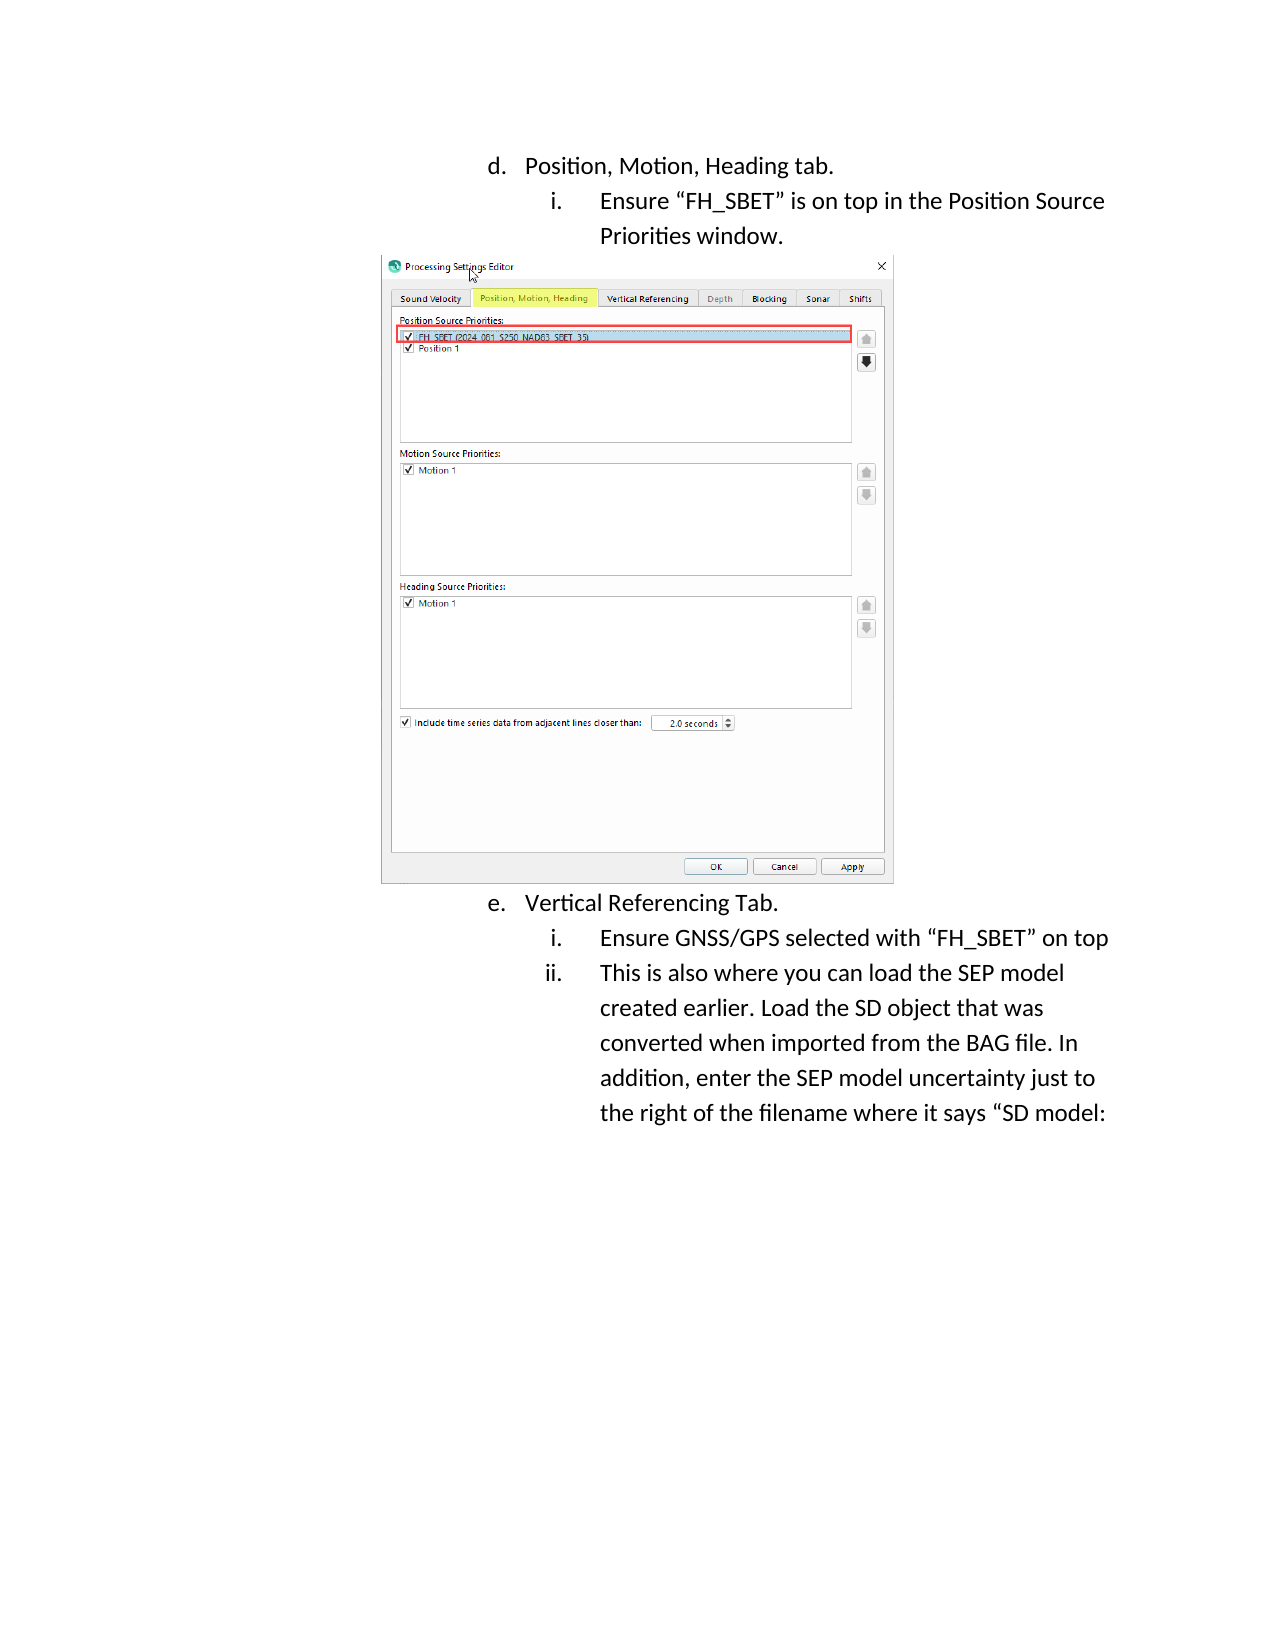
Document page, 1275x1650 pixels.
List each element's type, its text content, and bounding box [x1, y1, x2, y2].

list Ensure “FH_SBET” is on top in the Position Source Priorities window. [562, 185, 1125, 251]
list Ensure GNSS/GPS selected with “FH_SBET” on top [562, 922, 1125, 952]
list Position, Motion, Heading tab. [487, 150, 1125, 181]
list This is also where you can load the SEP model created earlier. Load the SD object that was converted when imported from the BAG file. In addition, enter the SEP model uncertainty just to the right of the filename where it says “SD model: [562, 957, 1125, 1127]
list Vertical Referencing Tab. [487, 887, 1125, 917]
picture [381, 255, 894, 884]
